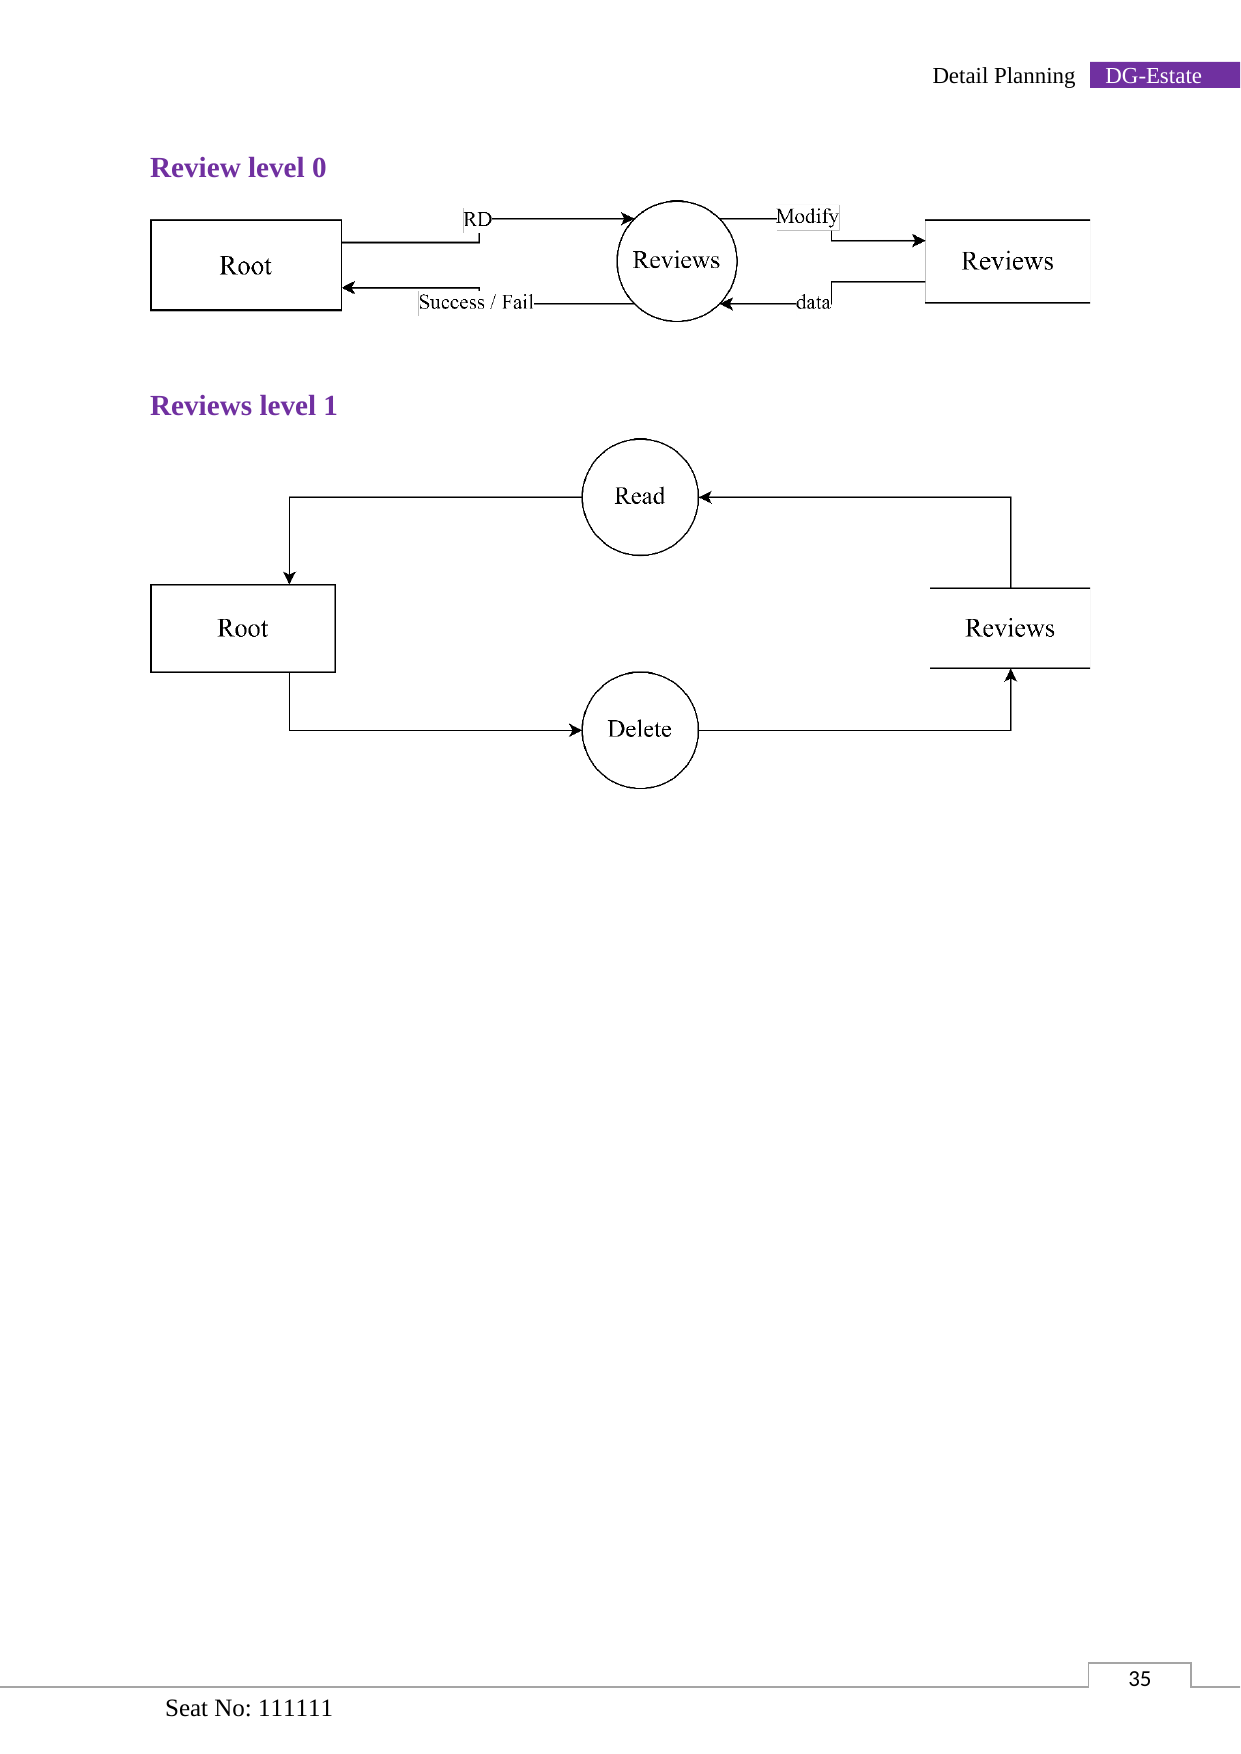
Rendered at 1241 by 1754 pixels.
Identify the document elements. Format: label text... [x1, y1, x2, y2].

title Review level 0 [150, 150, 1090, 183]
picture [150, 200, 1091, 322]
title Reviews level 1 [150, 388, 1090, 422]
picture [150, 438, 1091, 789]
